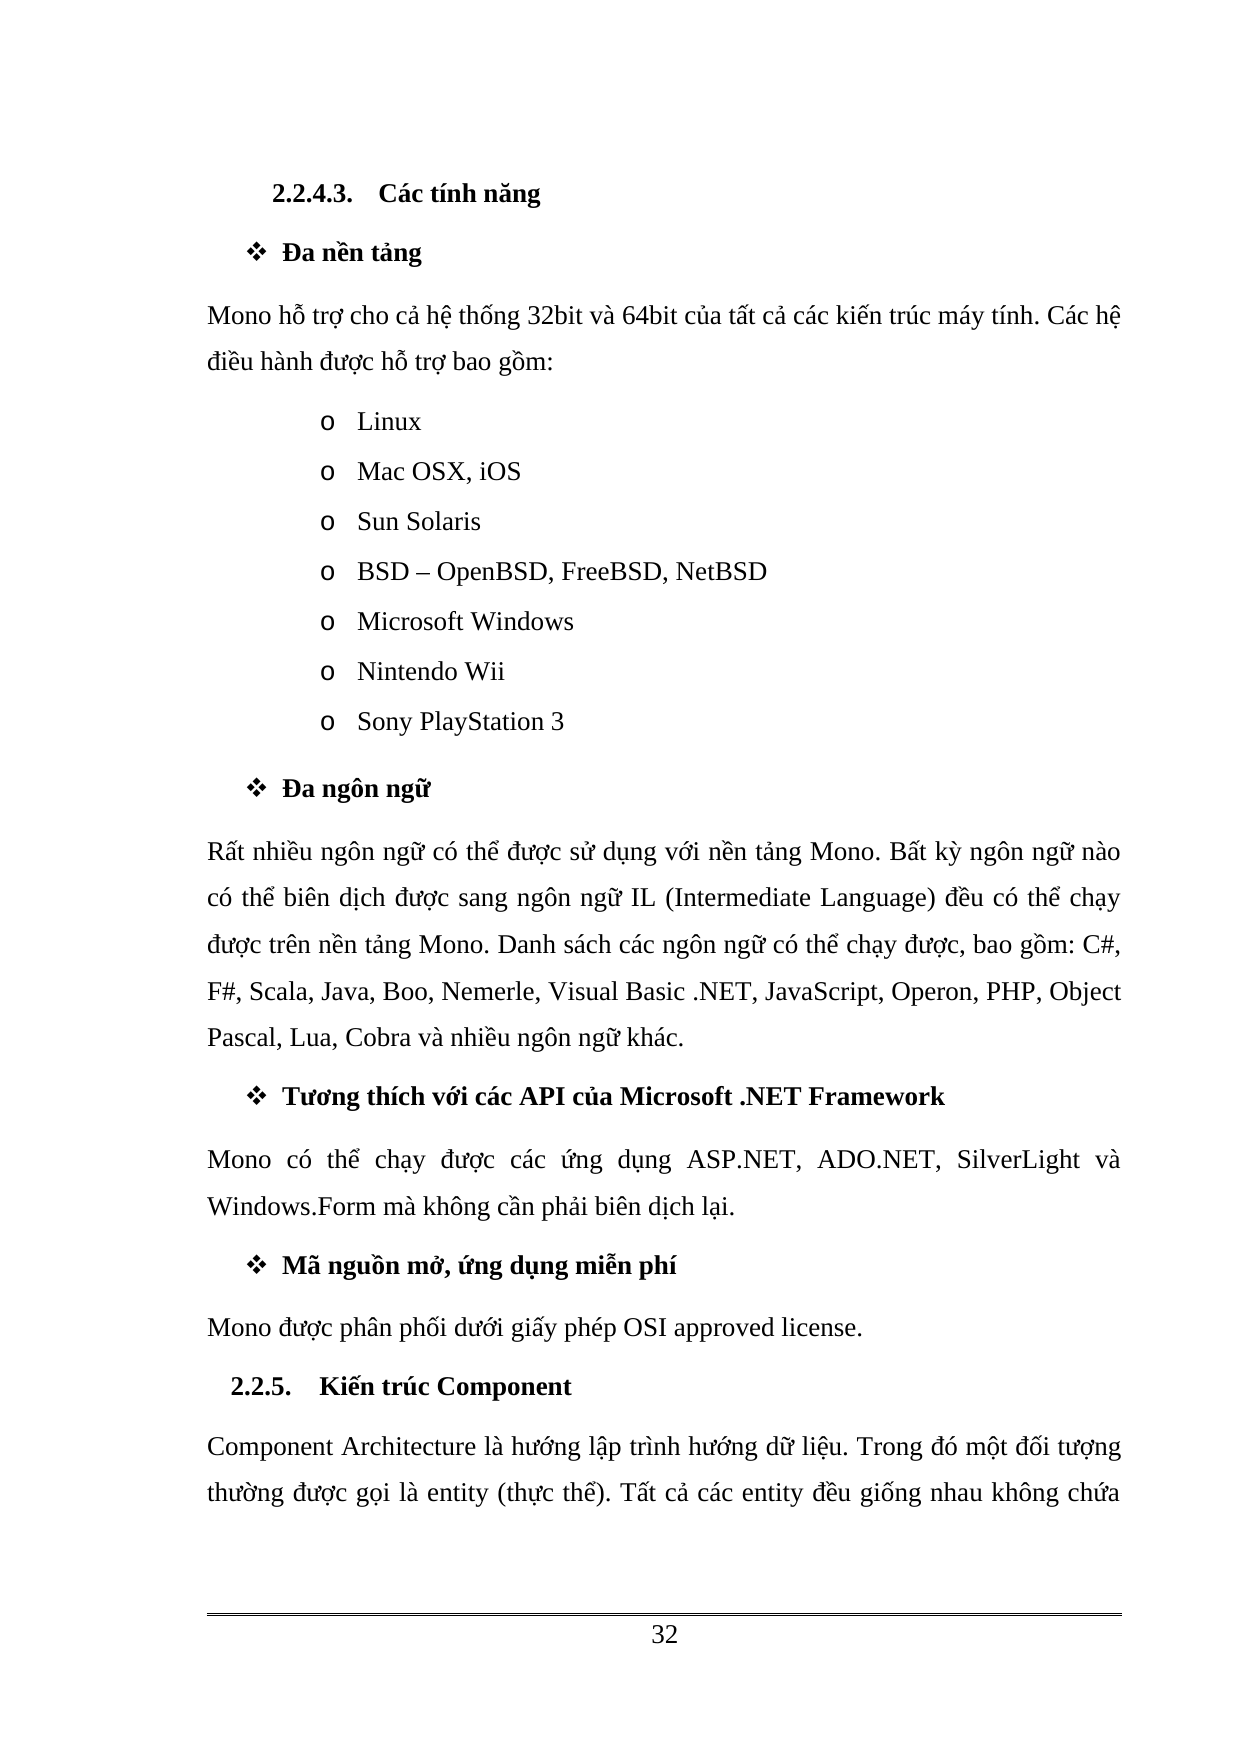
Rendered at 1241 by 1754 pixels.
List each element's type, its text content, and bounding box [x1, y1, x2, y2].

list Nintendo Wii [319, 655, 1122, 689]
list Sony PlayStation 3 [319, 705, 1122, 739]
list BSD – OpenBSD, FreeBSD, NetBSD [319, 555, 1122, 588]
list Sun Solaris [319, 505, 1122, 538]
text Rất nhiều ngôn ngữ có thể được sử dụng với nền tảng Mono. Bất kỳ ngôn ngữ nào có thể biên dịch được sang ngôn ngữ IL (Intermediate Language) đều có thể chạy được trên nền tảng Mono. Danh sách các ngôn ngữ có thể chạy được, bao gồm: C#, F#, Scala, Java, Boo, Nemerle, Visual Basic .NET, JavaScript, Operon, PHP, Object Pascal, Lua, Cobra và nhiều ngôn ngữ khác. [207, 834, 1122, 1052]
subtitle Các tính năng [272, 177, 1122, 208]
text Mono hỗ trợ cho cả hệ thống 32bit và 64bit của tất cả các kiến trúc máy tính. Các hệ điều hành được hỗ trợ bao gồm: [207, 299, 1122, 377]
list Đa nền tảng [244, 236, 1122, 268]
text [207, 1429, 1122, 1507]
text Mono được phân phối dưới giấy phép OSI approved license. [207, 1311, 1122, 1342]
list Mã nguồn mở, ứng dụng miễn phí [244, 1249, 1122, 1280]
list Linux [319, 405, 1122, 438]
subtitle Kiến trúc Component [230, 1370, 1122, 1402]
list Microsoft Windows [319, 605, 1122, 638]
list Đa ngôn ngữ [244, 772, 1122, 803]
list Tương thích với các API của Microsoft .NET Framework [244, 1080, 1122, 1112]
list Mac OSX, iOS [319, 455, 1122, 488]
text Mono có thể chạy được các ứng dụng ASP.NET, ADO.NET, SilverLight và Windows.Form mà không cần phải biên dịch lại. [207, 1143, 1122, 1221]
